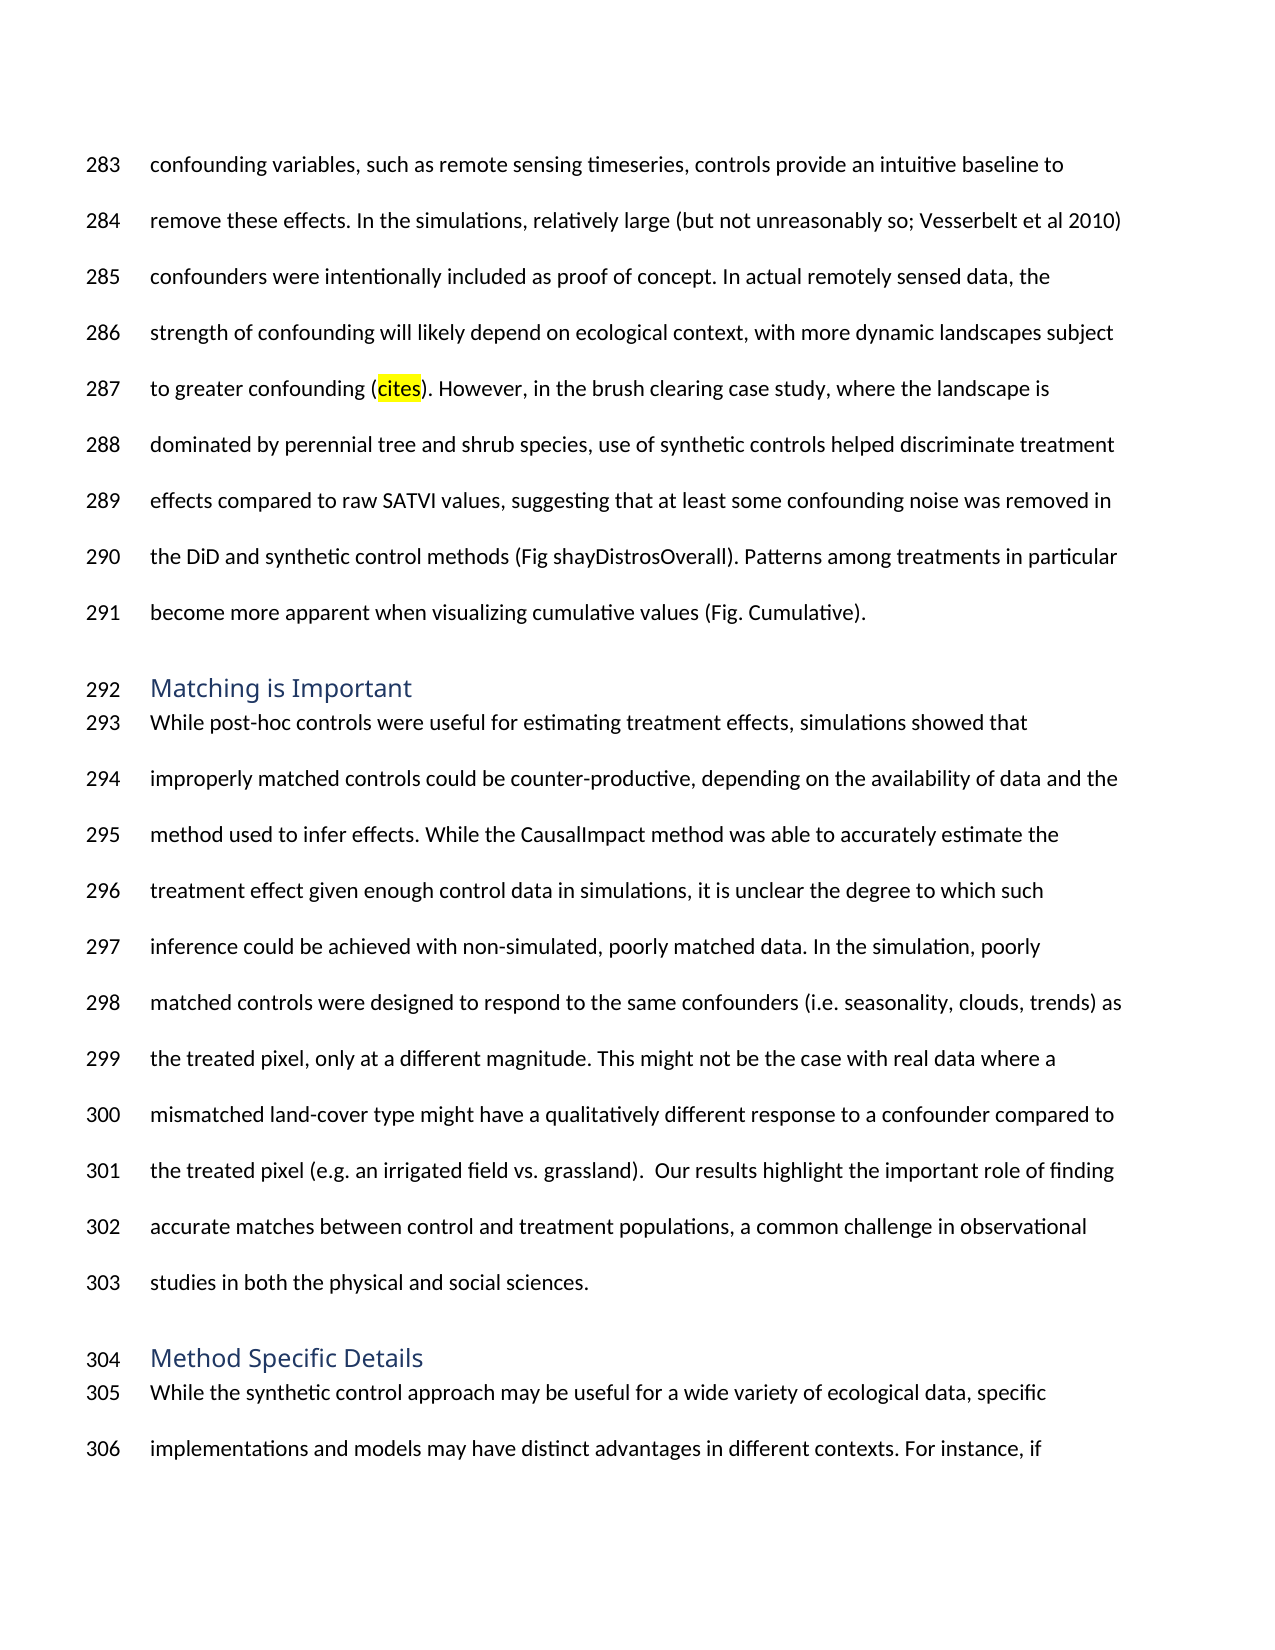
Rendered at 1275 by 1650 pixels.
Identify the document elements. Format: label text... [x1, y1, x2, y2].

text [150, 150, 1125, 626]
subtitle Matching is Important [150, 671, 1125, 705]
text While post-hoc controls were useful for estimating treatment effects, simulations showed that improperly matched controls could be counter-productive, depending on the availability of data and the method used to infer effects. While the CausalImpact method was able to accurately estimate the treatment effect given enough control data in simulations, it is unclear the degree to which such inference could be achieved with non-simulated, poorly matched data. In the simulation, poorly matched controls were designed to respond to the same confounders (i.e. seasonality, clouds, trends) as the treated pixel, only at a different magnitude. This might not be the case with real data where a mismatched land-cover type might have a qualitatively different response to a confounder compared to the treated pixel (e.g. an irrigated field vs. grassland). Our results highlight the important role of finding accurate matches between control and treatment populations, a common challenge in observational studies in both the physical and social sciences. [150, 708, 1125, 1296]
subtitle Method Specific Details [150, 1341, 1125, 1375]
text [150, 1378, 1125, 1462]
